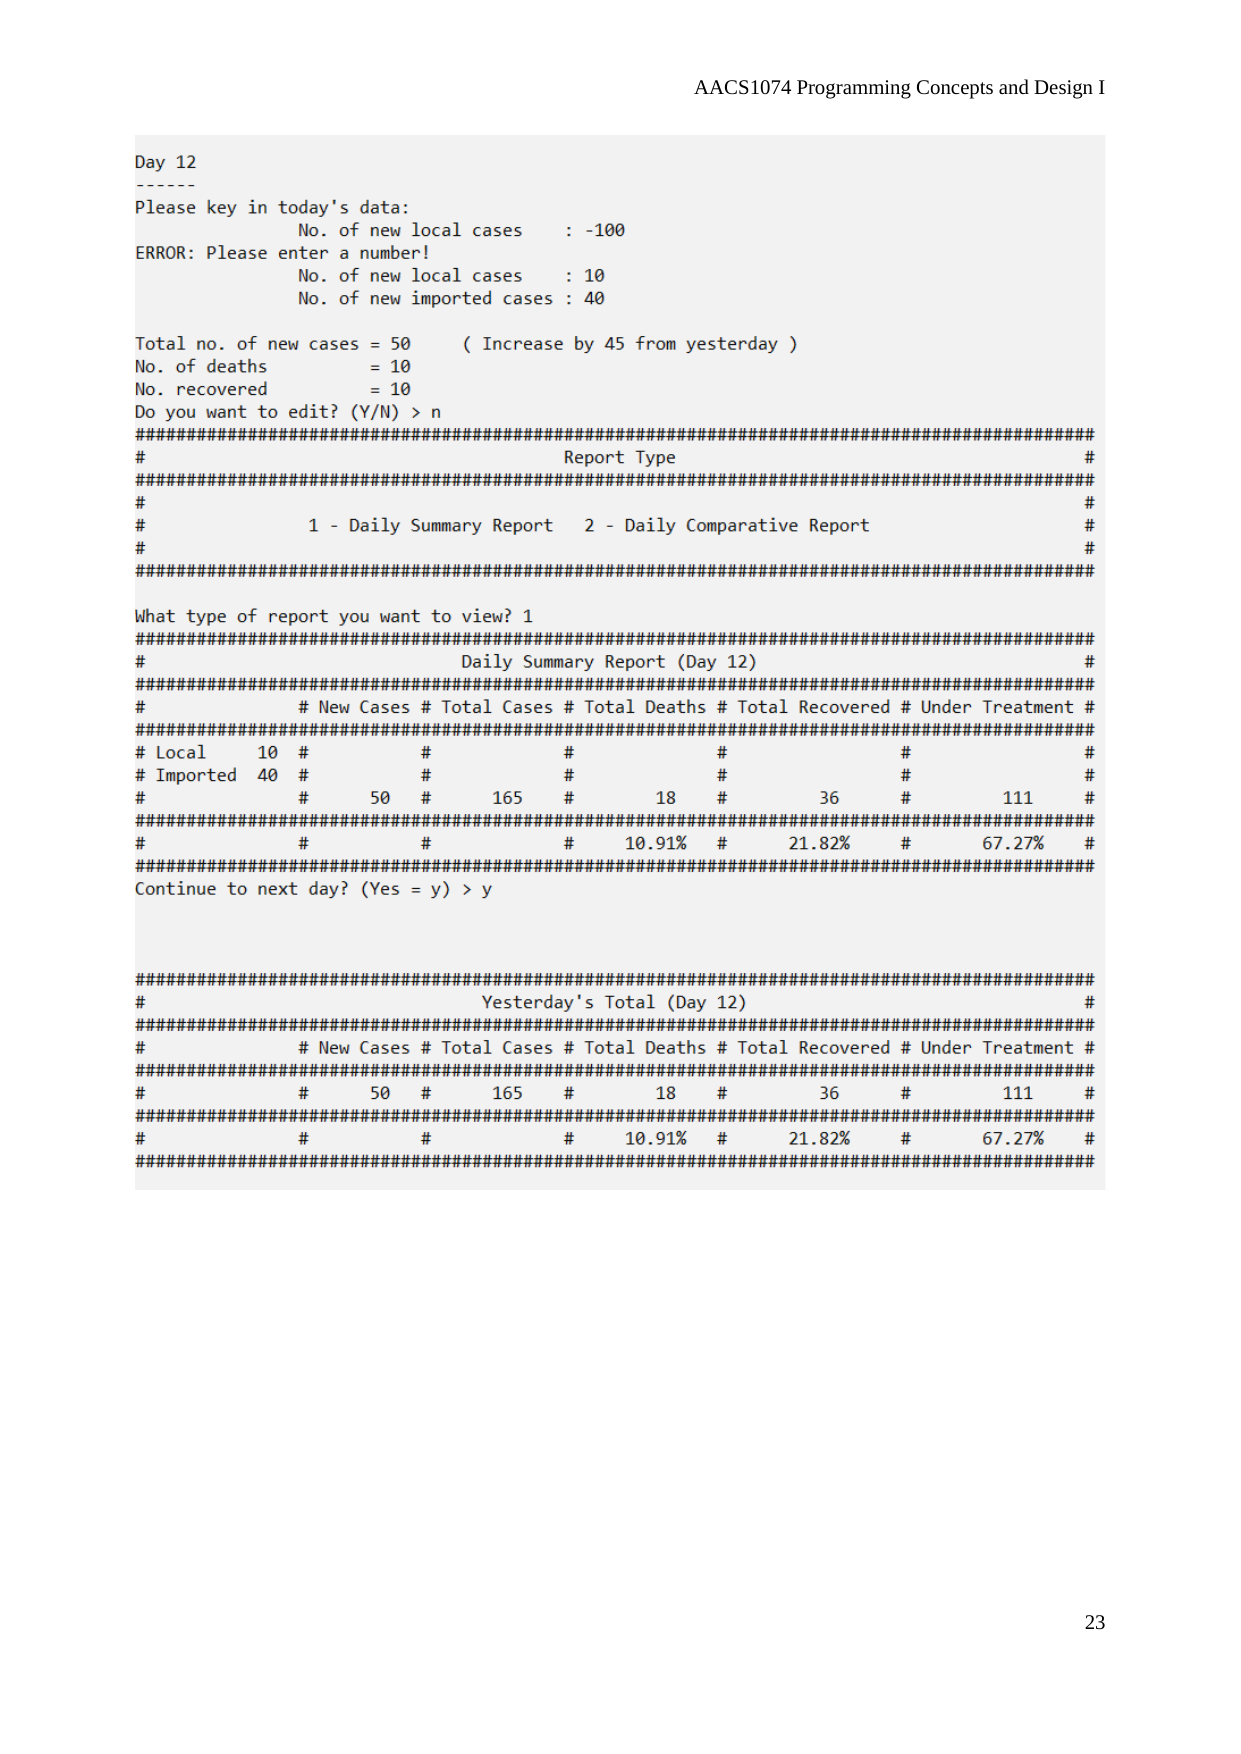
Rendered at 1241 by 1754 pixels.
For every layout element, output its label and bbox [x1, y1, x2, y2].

picture [135, 135, 1106, 1190]
